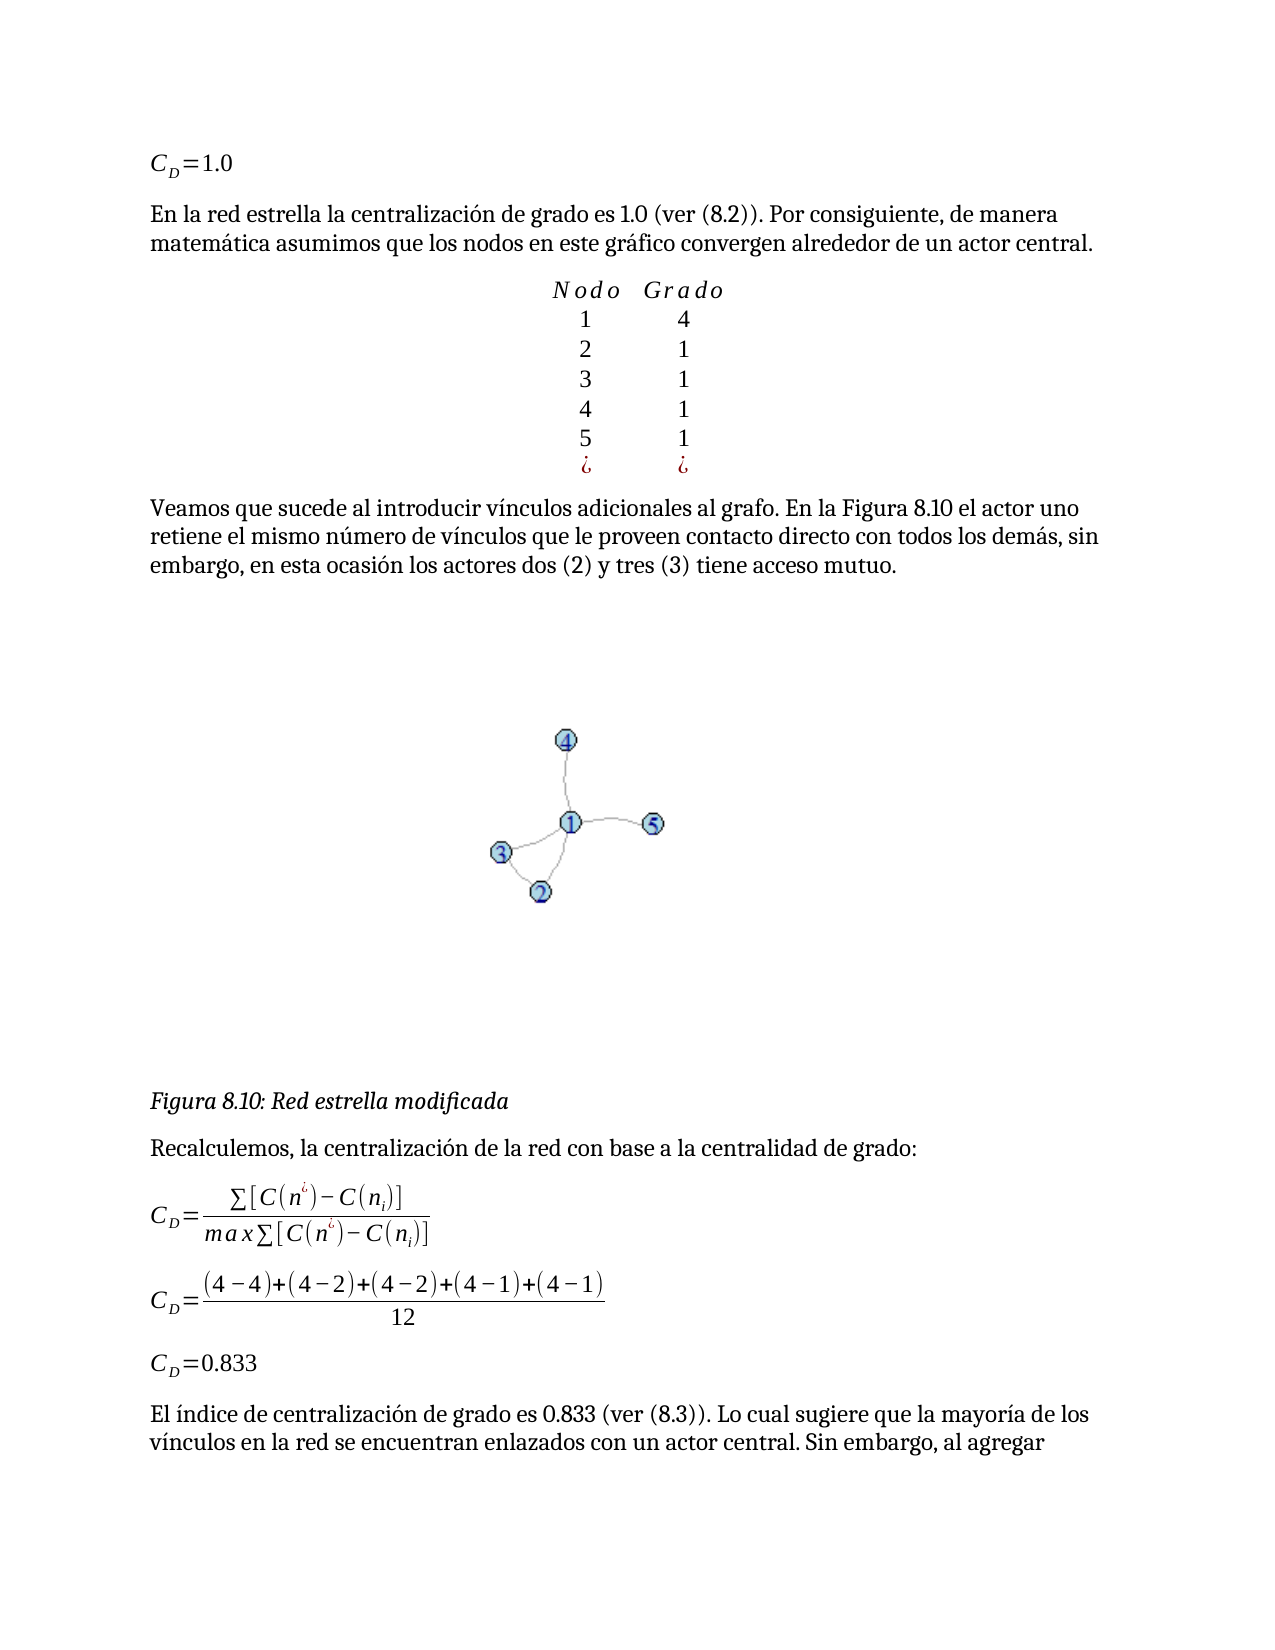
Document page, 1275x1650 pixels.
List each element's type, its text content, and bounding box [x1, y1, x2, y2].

text Recalculemos, la centralización de la red con base a la centralidad de grado: [150, 1134, 1125, 1163]
text Veamos que sucede al introducir vínculos adicionales al grafo. En la Figura 8.10 el actor uno retiene el mismo número de vínculos que le proveen contacto directo con todos los demás, sin embargo, en esta ocasión los actores dos (2) y tres (3) tiene acceso mutuo. [150, 493, 1125, 580]
picture [168, 598, 927, 1066]
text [150, 1399, 1125, 1457]
text En la red estrella la centralización de grado es 1.0 (ver (8.2)). Por consiguiente, de manera matemática asumimos que los nodos en este gráfico convergen alrededor de un actor central. [150, 200, 1125, 258]
text Figura 8.10: Red estrella modificada [150, 1087, 1125, 1116]
